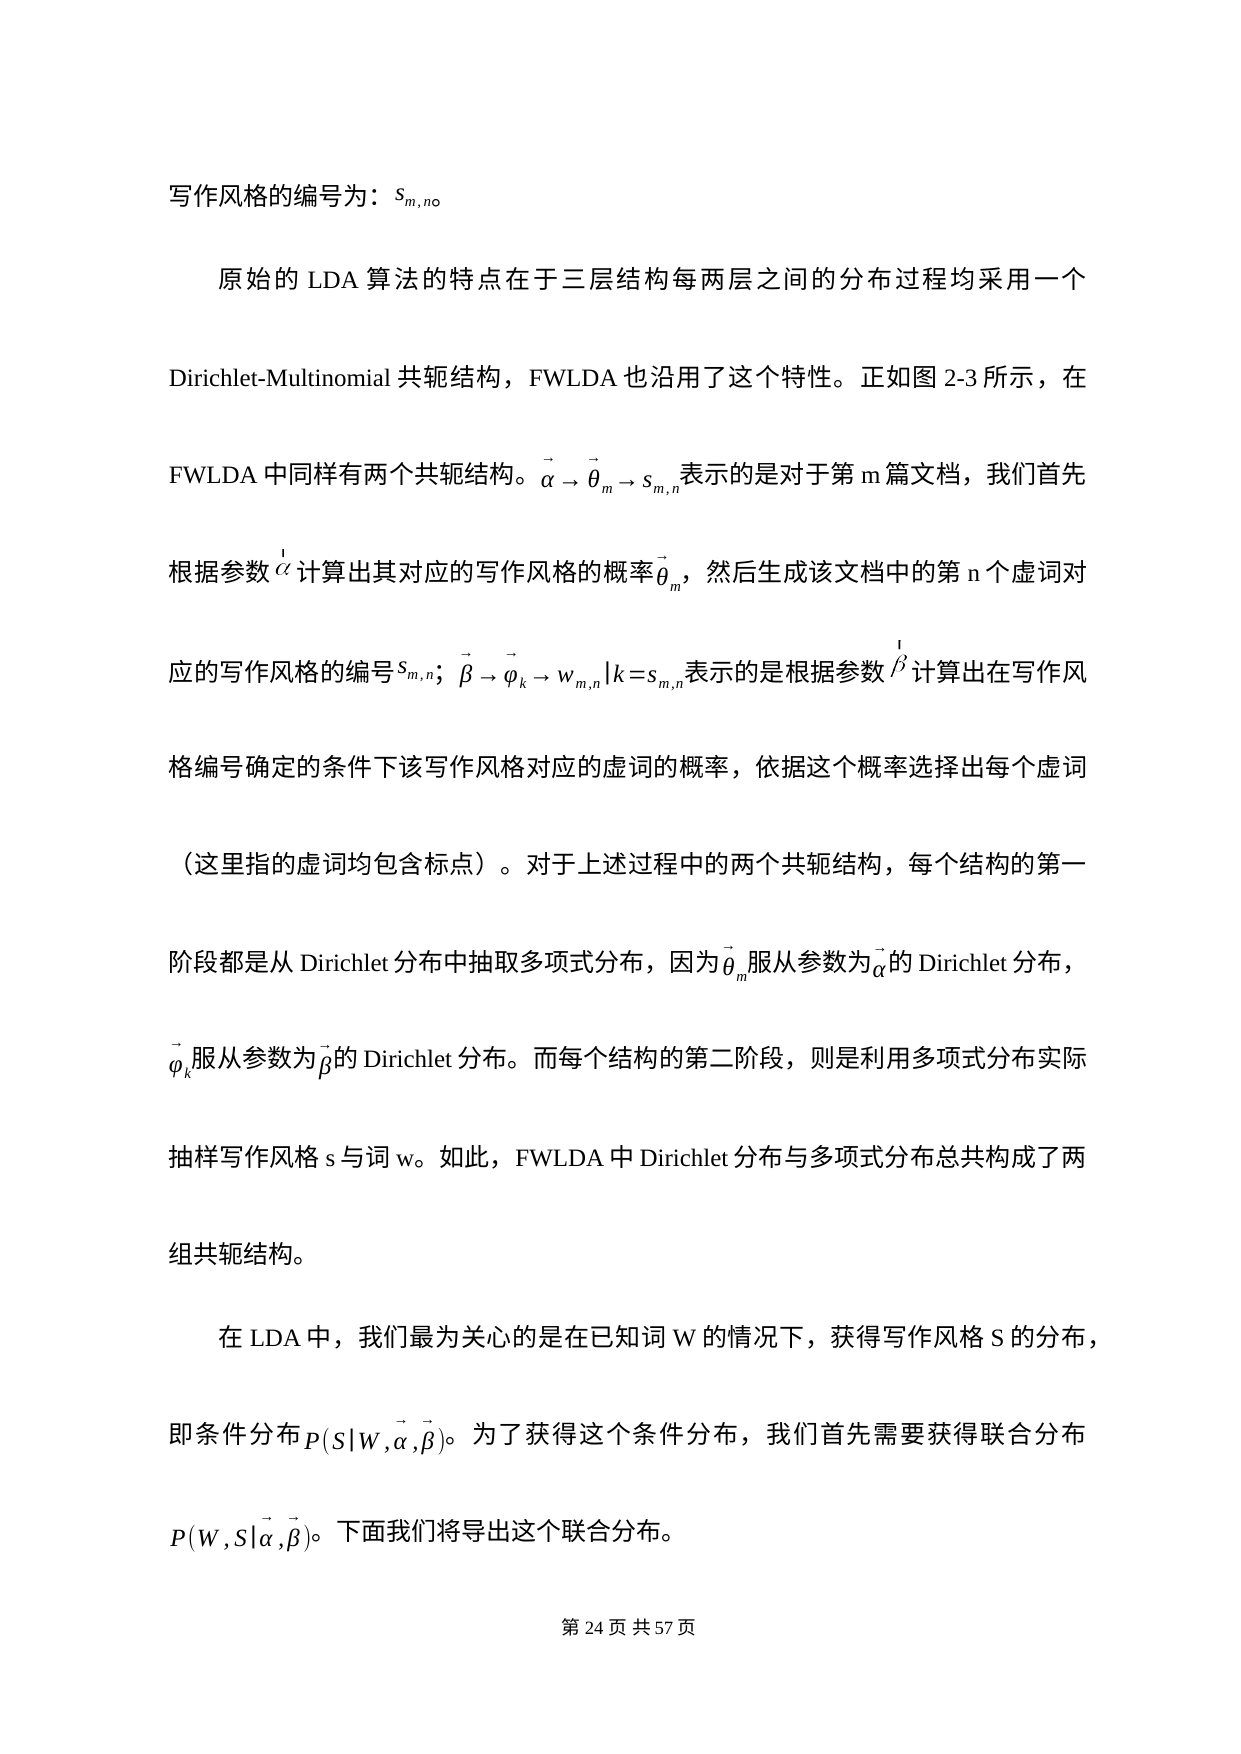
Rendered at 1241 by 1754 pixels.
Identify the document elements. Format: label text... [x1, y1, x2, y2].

text 原始的LDA算法的特点在于三层结构每两层之间的分布过程均采用一个Dirichlet-Multinomial共轭结构，FWLDA也沿用了这个特性。正如图2-3所示，在FWLDA中同样有两个共轭结构。表示的是对于第m篇文档，我们首先根据参数计算出其对应的写作风格的概率，然后生成该文档中的第n个虚词对应的写作风格的编号；表示的是根据参数计算出在写作风格编号确定的条件下该写作风格对应的虚词的概率，依据这个概率选择出每个虚词（这里指的虚词均包含标点）。对于上述过程中的两个共轭结构，每个结构的第一阶段都是从Dirichlet分布中抽取多项式分布，因为服从参数为的Dirichlet分布，服从参数为的Dirichlet分布。而每个结构的第二阶段，则是利用多项式分布实际抽样写作风格s与词w。如此，FWLDA中Dirichlet分布与多项式分布总共构成了两组共轭结构。 [169, 245, 1087, 1285]
text 在LDA中，我们最为关心的是在已知词W的情况下，获得写作风格S的分布，即条件分布。为了获得这个条件分布，我们首先需要获得联合分布。下面我们将导出这个联合分布。 [169, 1303, 1087, 1563]
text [169, 162, 1087, 227]
